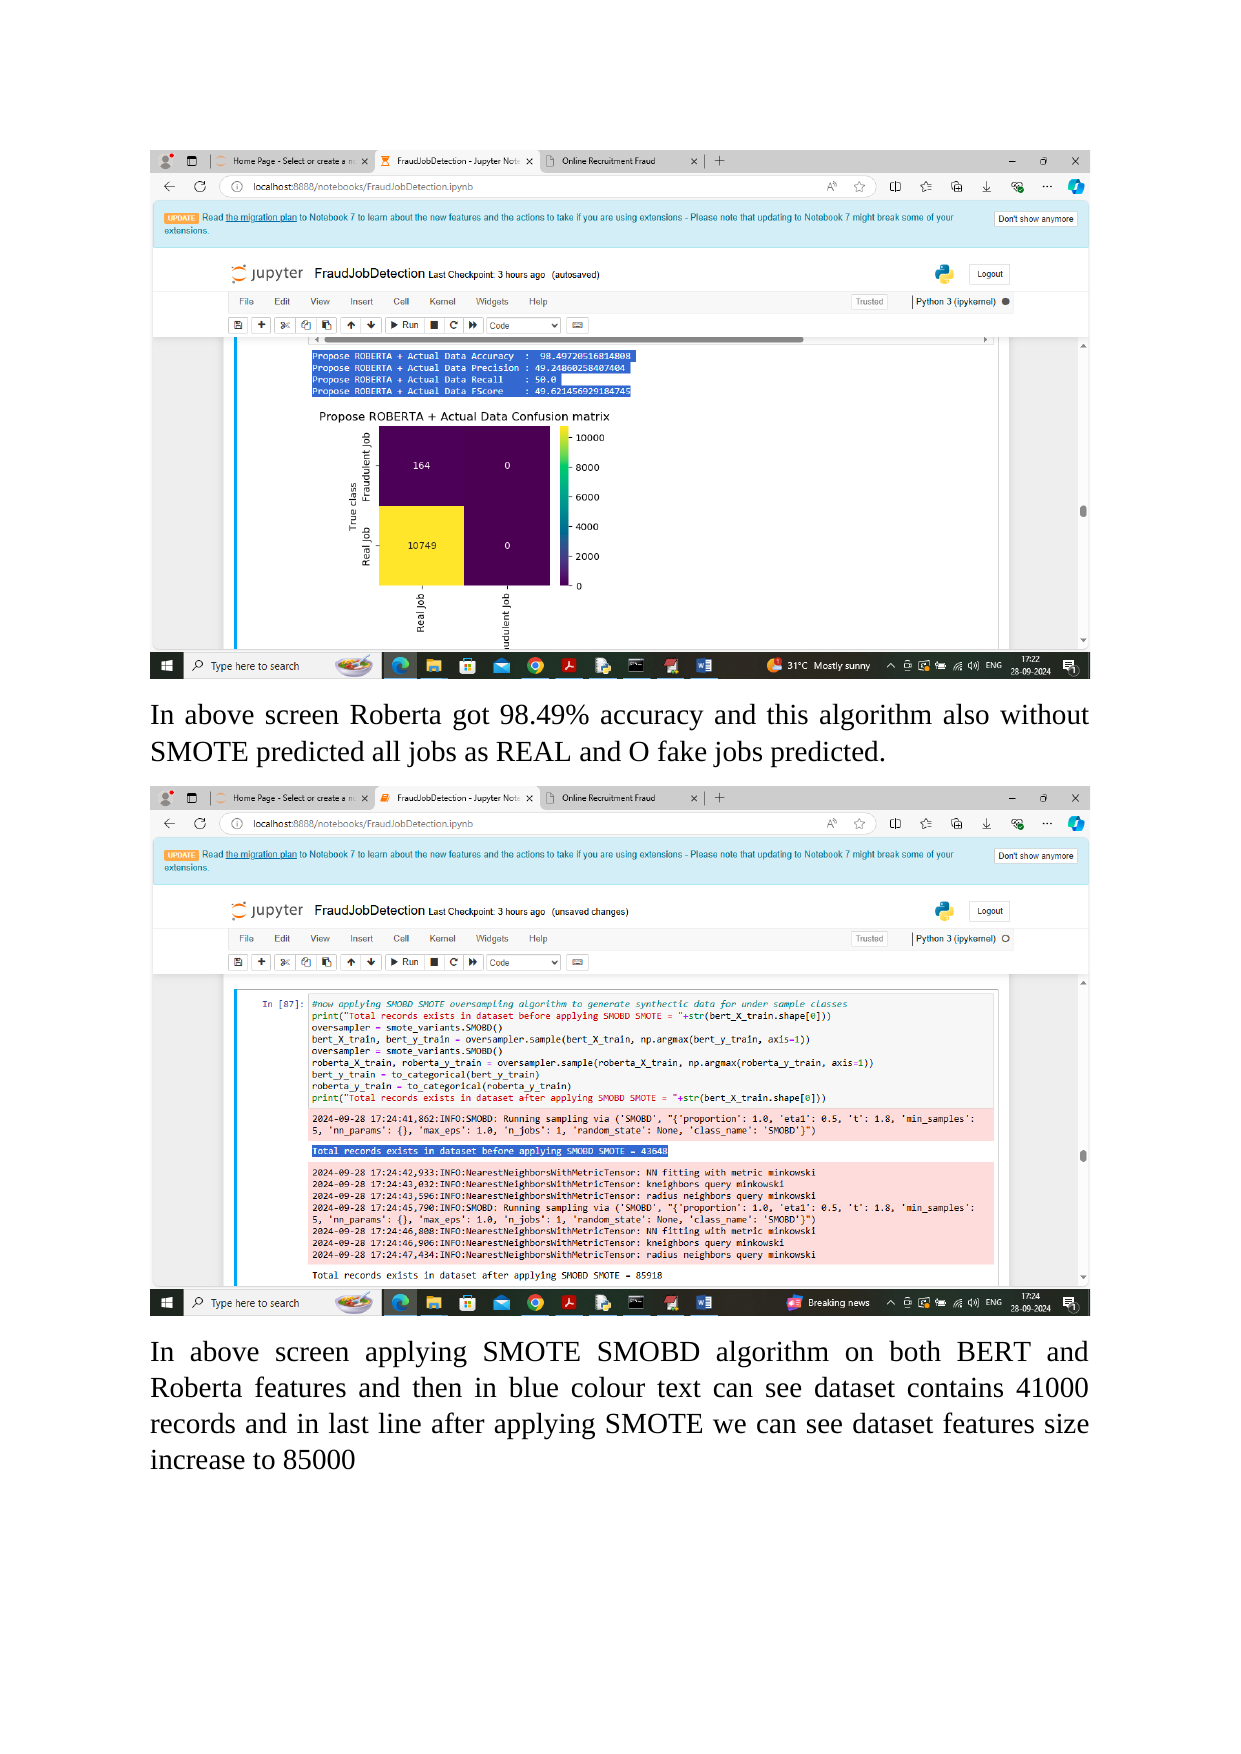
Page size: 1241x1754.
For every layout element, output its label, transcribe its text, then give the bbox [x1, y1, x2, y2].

text In above screen Roberta got 98.49% accuracy and this algorithm also without SMOTE predicted all jobs as REAL and O fake jobs predicted. [150, 697, 1090, 767]
picture [150, 150, 1091, 679]
text In above screen applying SMOTE SMOBD algorithm on both BERT and Roberta features and then in blue colour text can see dataset contains 41000 records and in last line after applying SMOTE we can see dataset features size increase to 85000 [150, 1334, 1090, 1476]
picture [150, 786, 1091, 1316]
